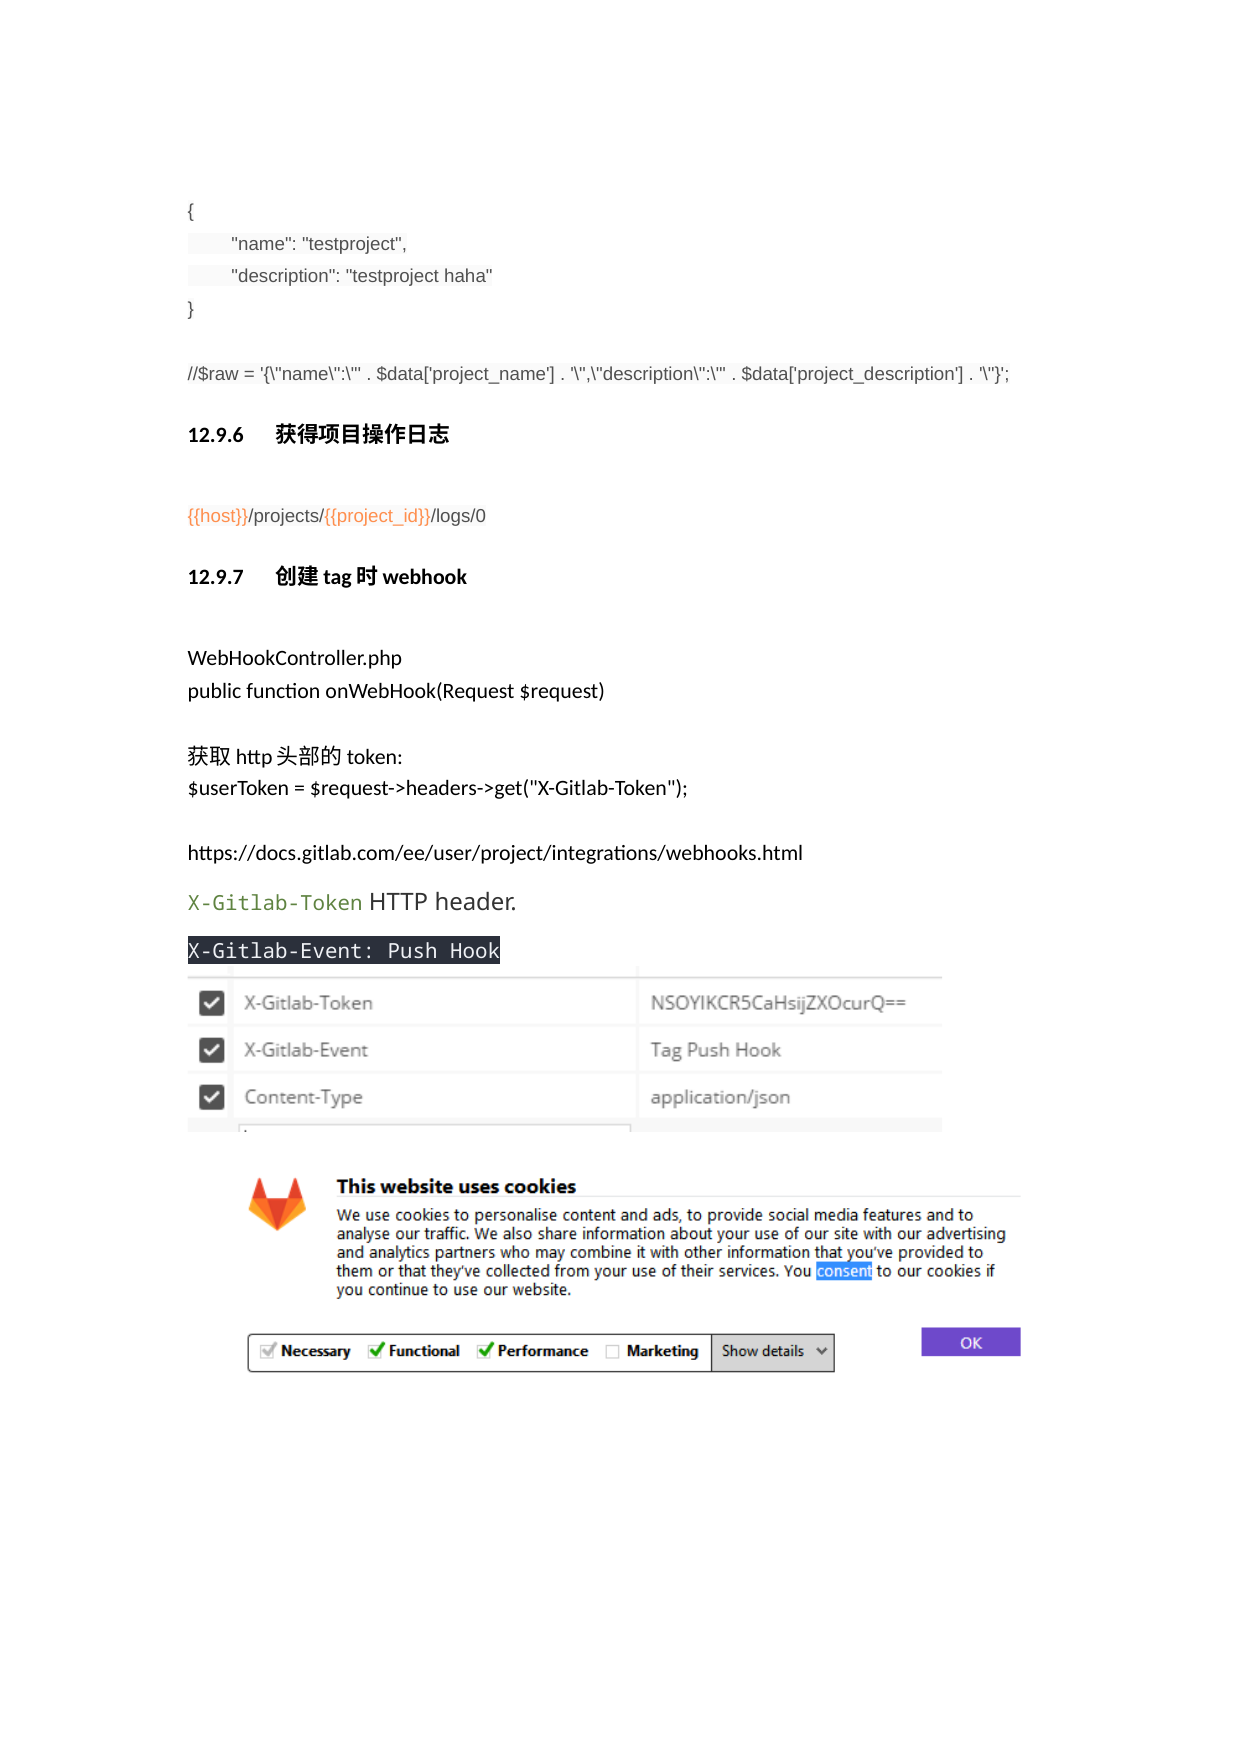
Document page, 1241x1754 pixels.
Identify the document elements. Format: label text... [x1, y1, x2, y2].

text 获取http头部的token: [187, 739, 1053, 771]
text } [187, 292, 1053, 324]
text WebHookController.php [187, 641, 1053, 674]
text {{host}}/projects/{{project_id}}/logs/0 [187, 499, 1053, 532]
subtitle 获得项目操作日志 [187, 417, 1053, 449]
text public function onWebHook(Request $request) [187, 674, 1053, 706]
text //$raw = '{\"name\":\"' . $data['project_name'] . '\",\"description\":\"' . $data['project_description'] . '\"}'; [187, 357, 1053, 389]
picture [187, 1161, 1053, 1396]
text "name": "testproject", [187, 227, 1053, 259]
text { [187, 194, 1053, 227]
text X-Gitlab-Event: Push Hook [187, 934, 1053, 966]
picture [187, 966, 943, 1132]
text "description": "testproject haha" [187, 259, 1053, 292]
text X-Gitlab-Token HTTP header. [187, 869, 1053, 934]
text $userToken = $request->headers->get("X-Gitlab-Token"); [187, 771, 1053, 804]
subtitle 创建tag时webhook [187, 559, 1053, 591]
text https://docs.gitlab.com/ee/user/project/integrations/webhooks.html [187, 836, 1053, 869]
